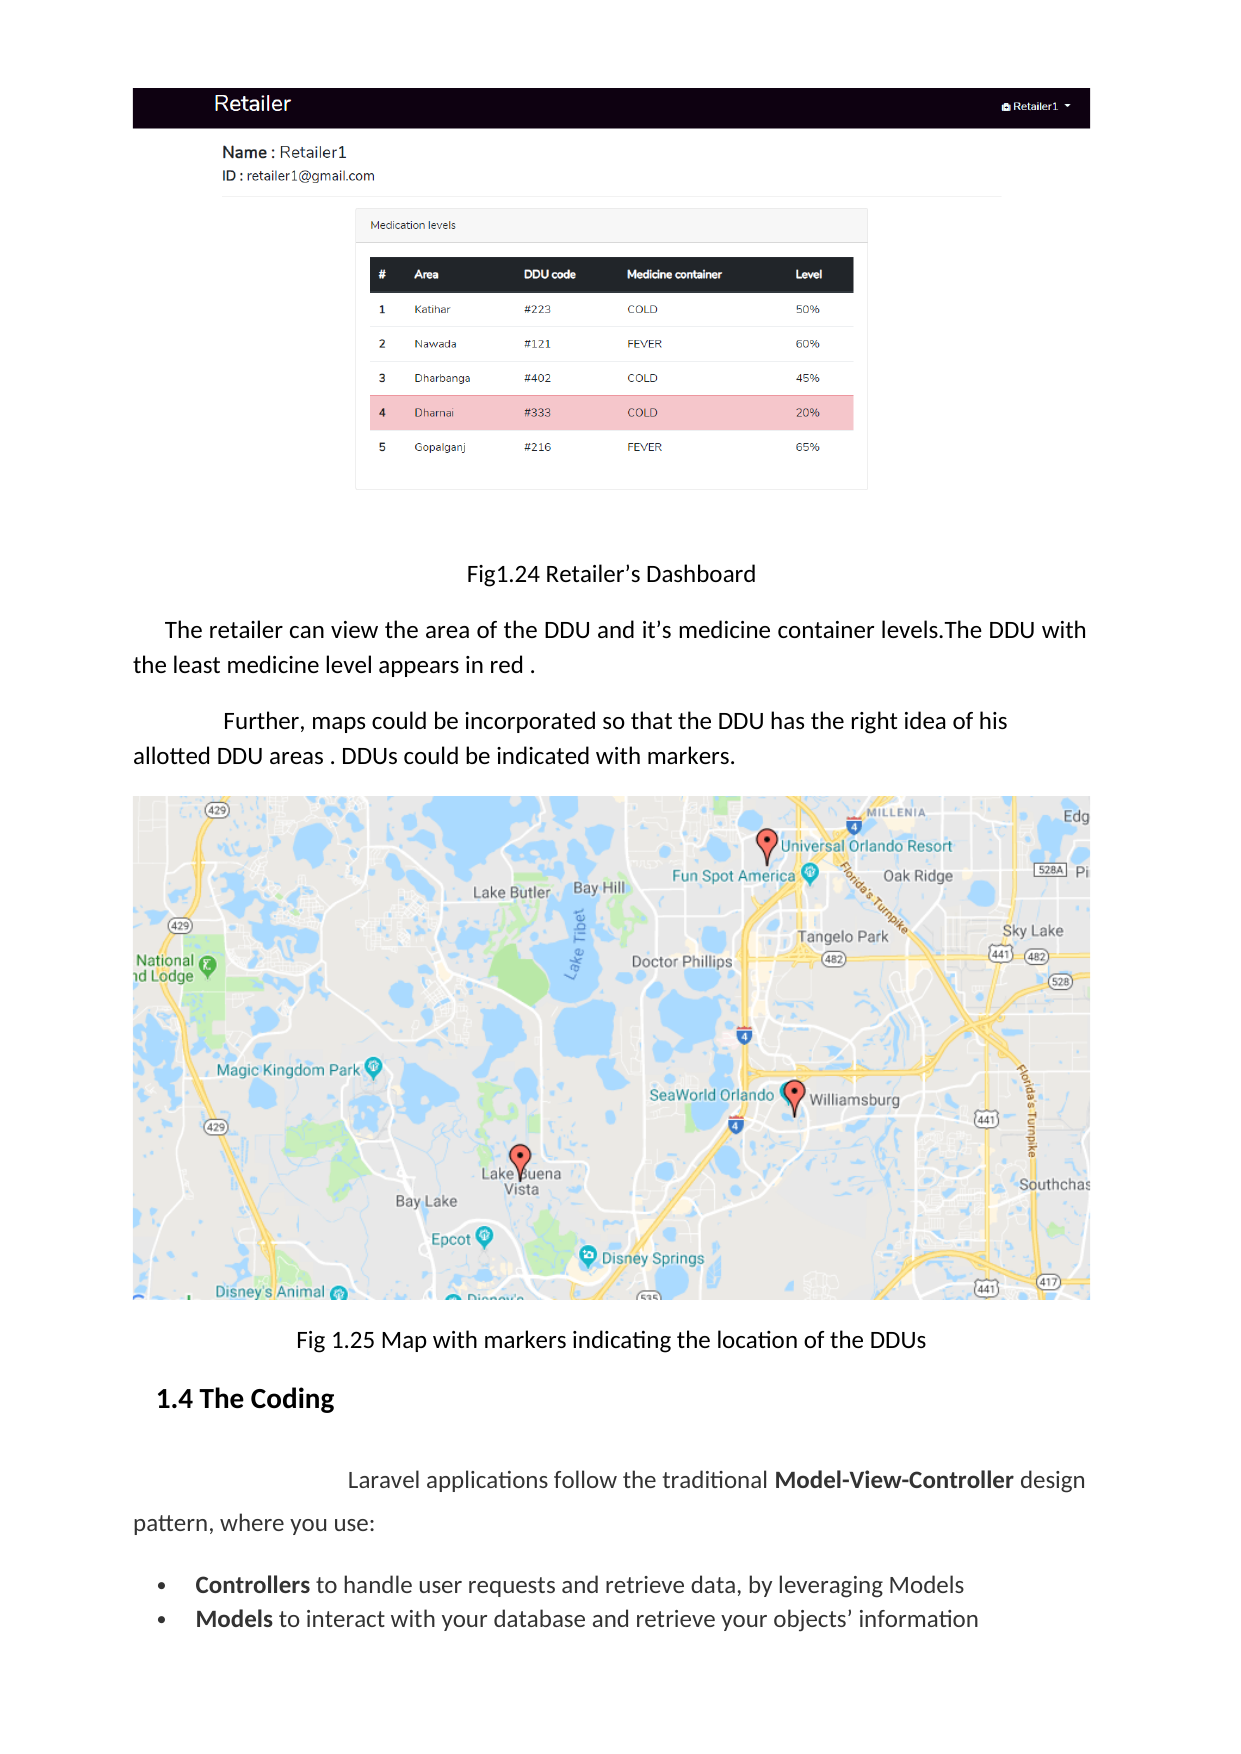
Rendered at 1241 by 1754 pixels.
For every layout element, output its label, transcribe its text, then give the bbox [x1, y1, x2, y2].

text The retailer can view the area of the DDU and it’s medicine container levels.The DDU with the least medicine level appears in red . [133, 614, 1090, 680]
list 1.4 The Coding [156, 1380, 1090, 1416]
text Fig 1.25 Map with markers indicating the location of the DDUs [133, 1324, 1090, 1355]
picture [132, 796, 1091, 1300]
text Fig1.24 Retailer’s Dashboard [133, 559, 1090, 589]
picture [132, 88, 1091, 534]
text Laravel applications follow the traditional Model-View-Controller design pattern, where you use: [133, 1453, 1090, 1538]
list Controllers to handle user requests and retrieve data, by leveraging Models [158, 1569, 1090, 1599]
text Further, maps could be incorporated so that the DDU has the right idea of his allotted DDU areas . DDUs could be indicated with markers. [133, 705, 1090, 771]
list Models to interact with your database and retrieve your objects’ information [158, 1603, 1090, 1634]
